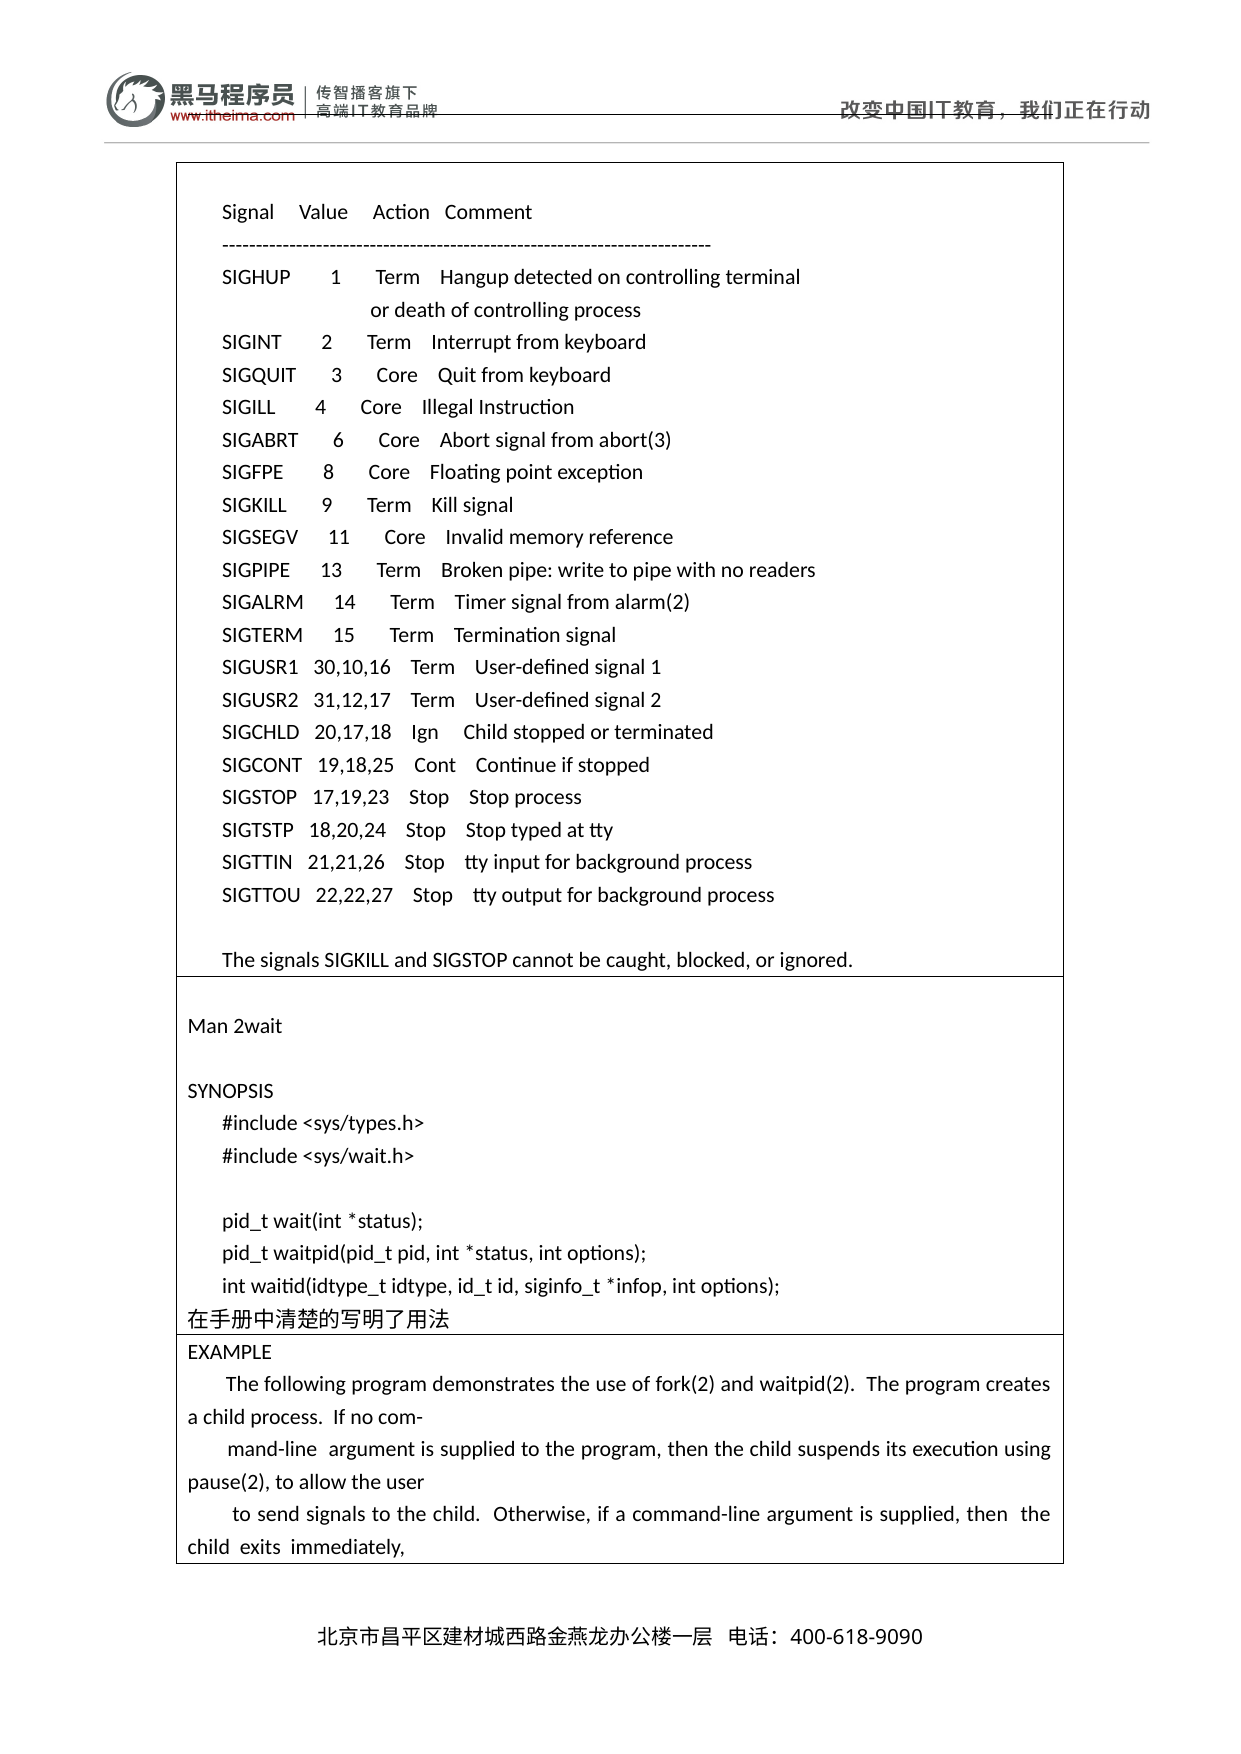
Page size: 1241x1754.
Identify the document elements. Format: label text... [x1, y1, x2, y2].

picture [0, 1, 1241, 151]
table_cell Man 2wait SYNOPSIS #include <sys/types.h> #include <sys/wait.h> pid_t wait(int *status); pid_t waitpid(pid_t pid, int *status, int options); int waitid(idtype_t idtype, id_t id, siginfo_t *infop, int options); 在手册中清楚的写明了用法 [177, 977, 1063, 1334]
